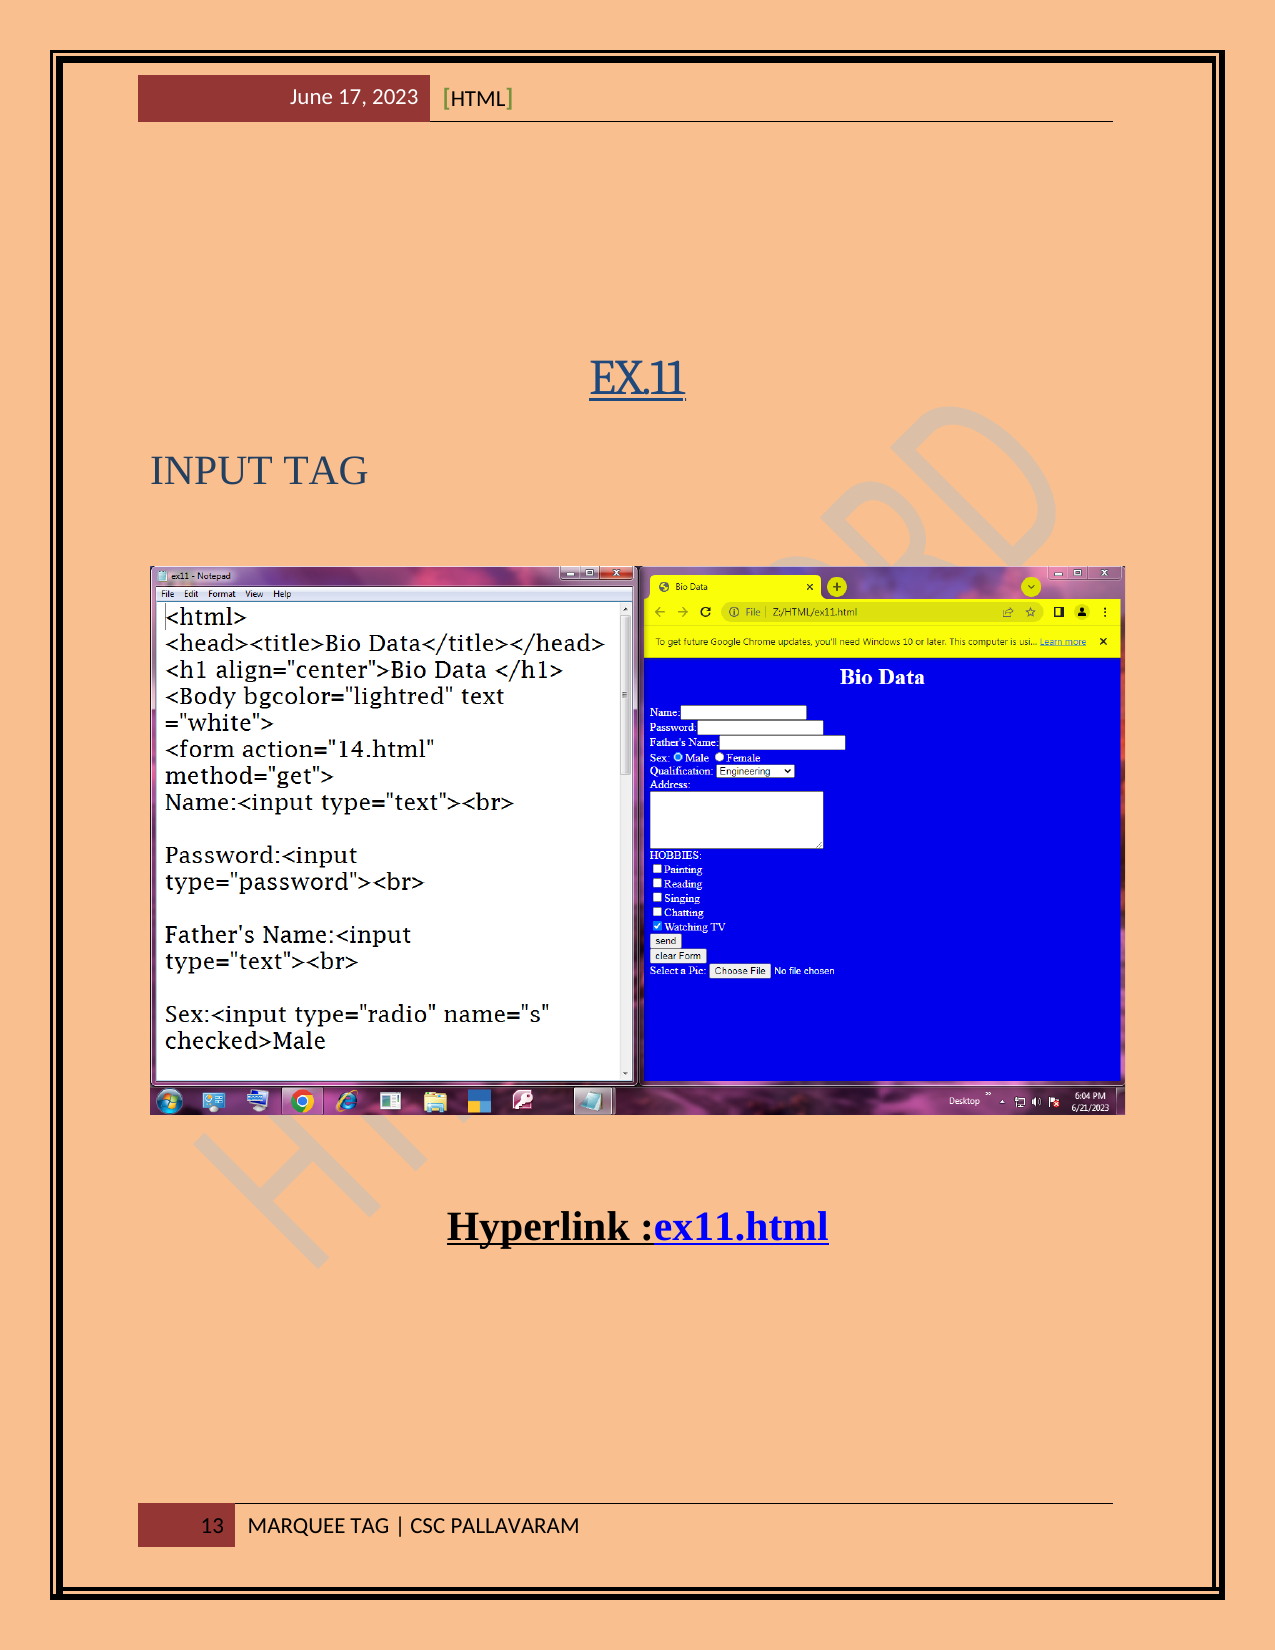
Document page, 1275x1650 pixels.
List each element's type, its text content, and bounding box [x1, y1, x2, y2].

title Ex.11 [150, 355, 1125, 404]
picture [150, 566, 1125, 1115]
text Hyperlink :ex11.html [150, 1201, 1125, 1249]
subtitle INPUT TAG [150, 446, 1125, 493]
